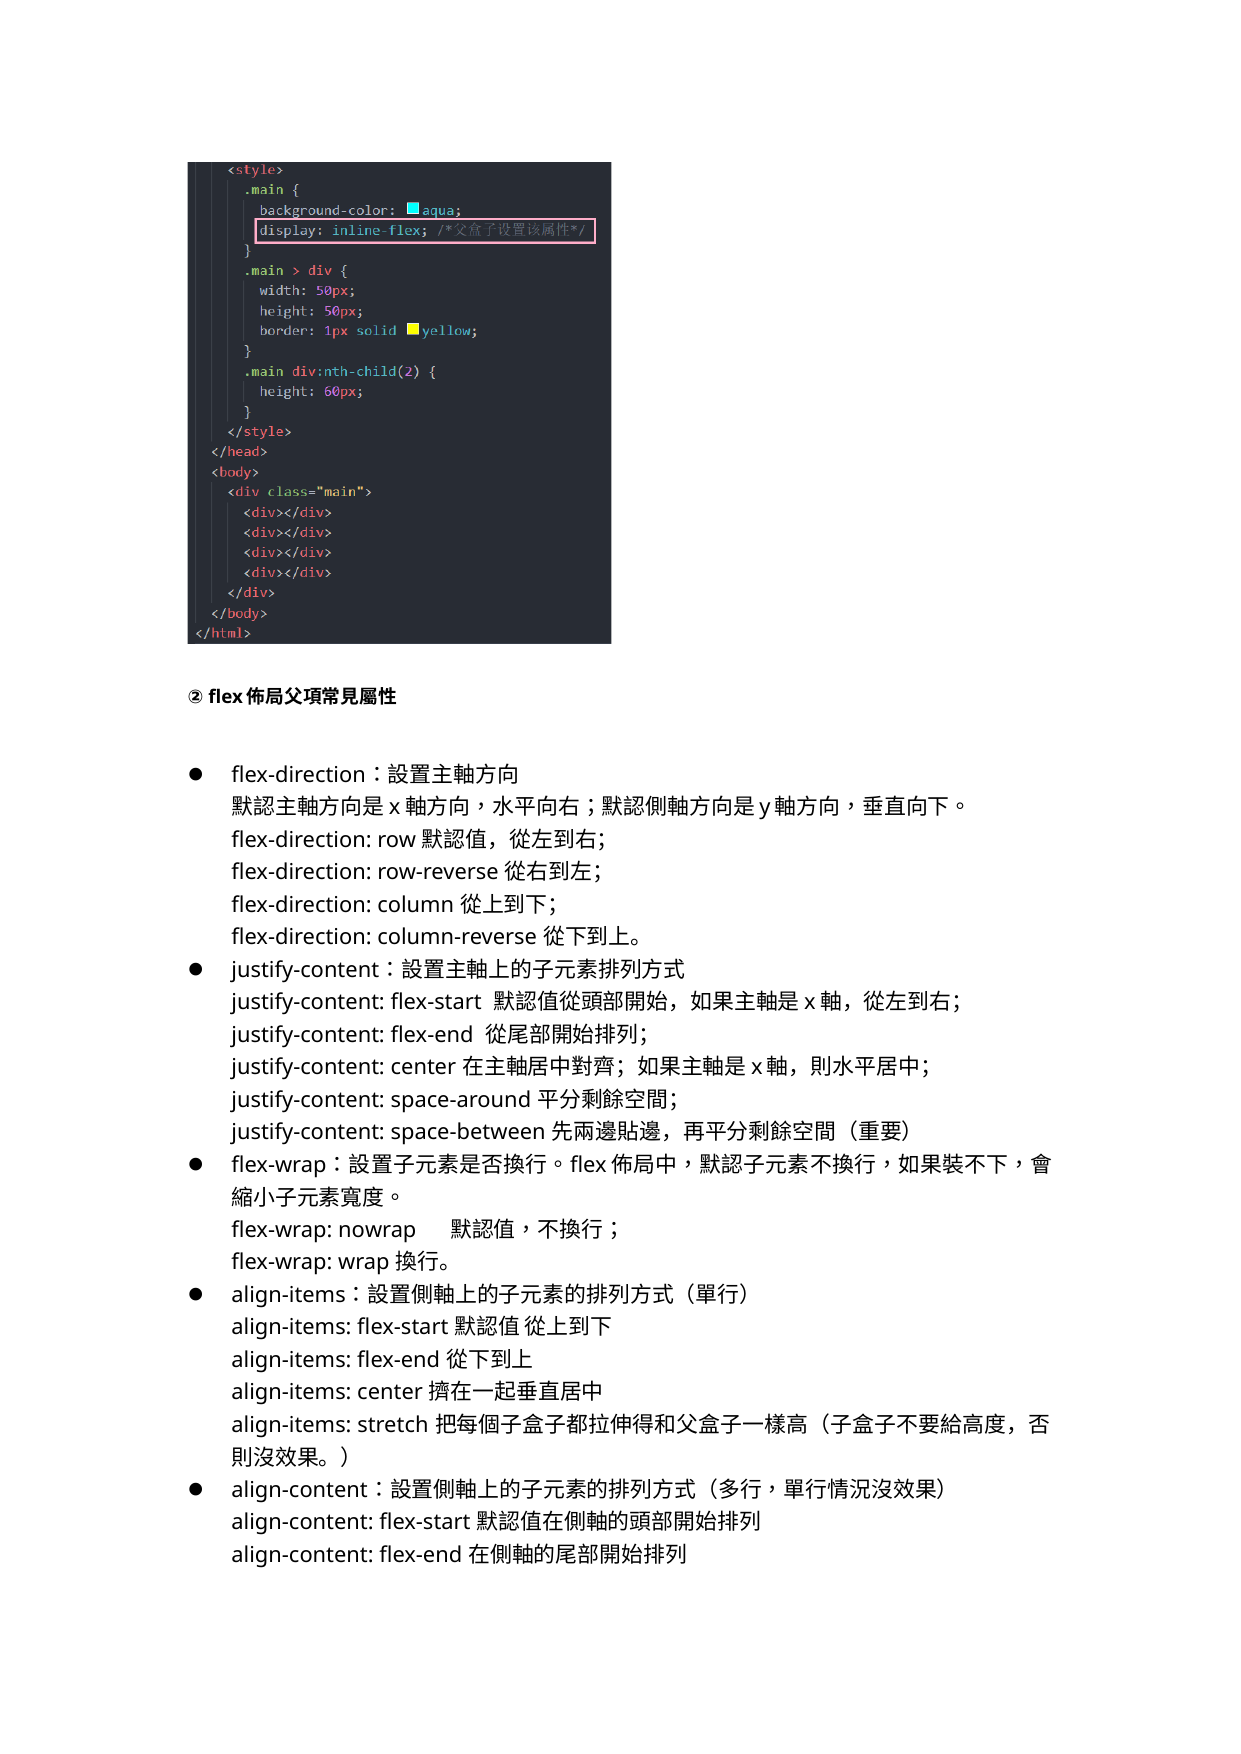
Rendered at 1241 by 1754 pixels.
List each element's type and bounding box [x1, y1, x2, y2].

picture [187, 162, 612, 644]
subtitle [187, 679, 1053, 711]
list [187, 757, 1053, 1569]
